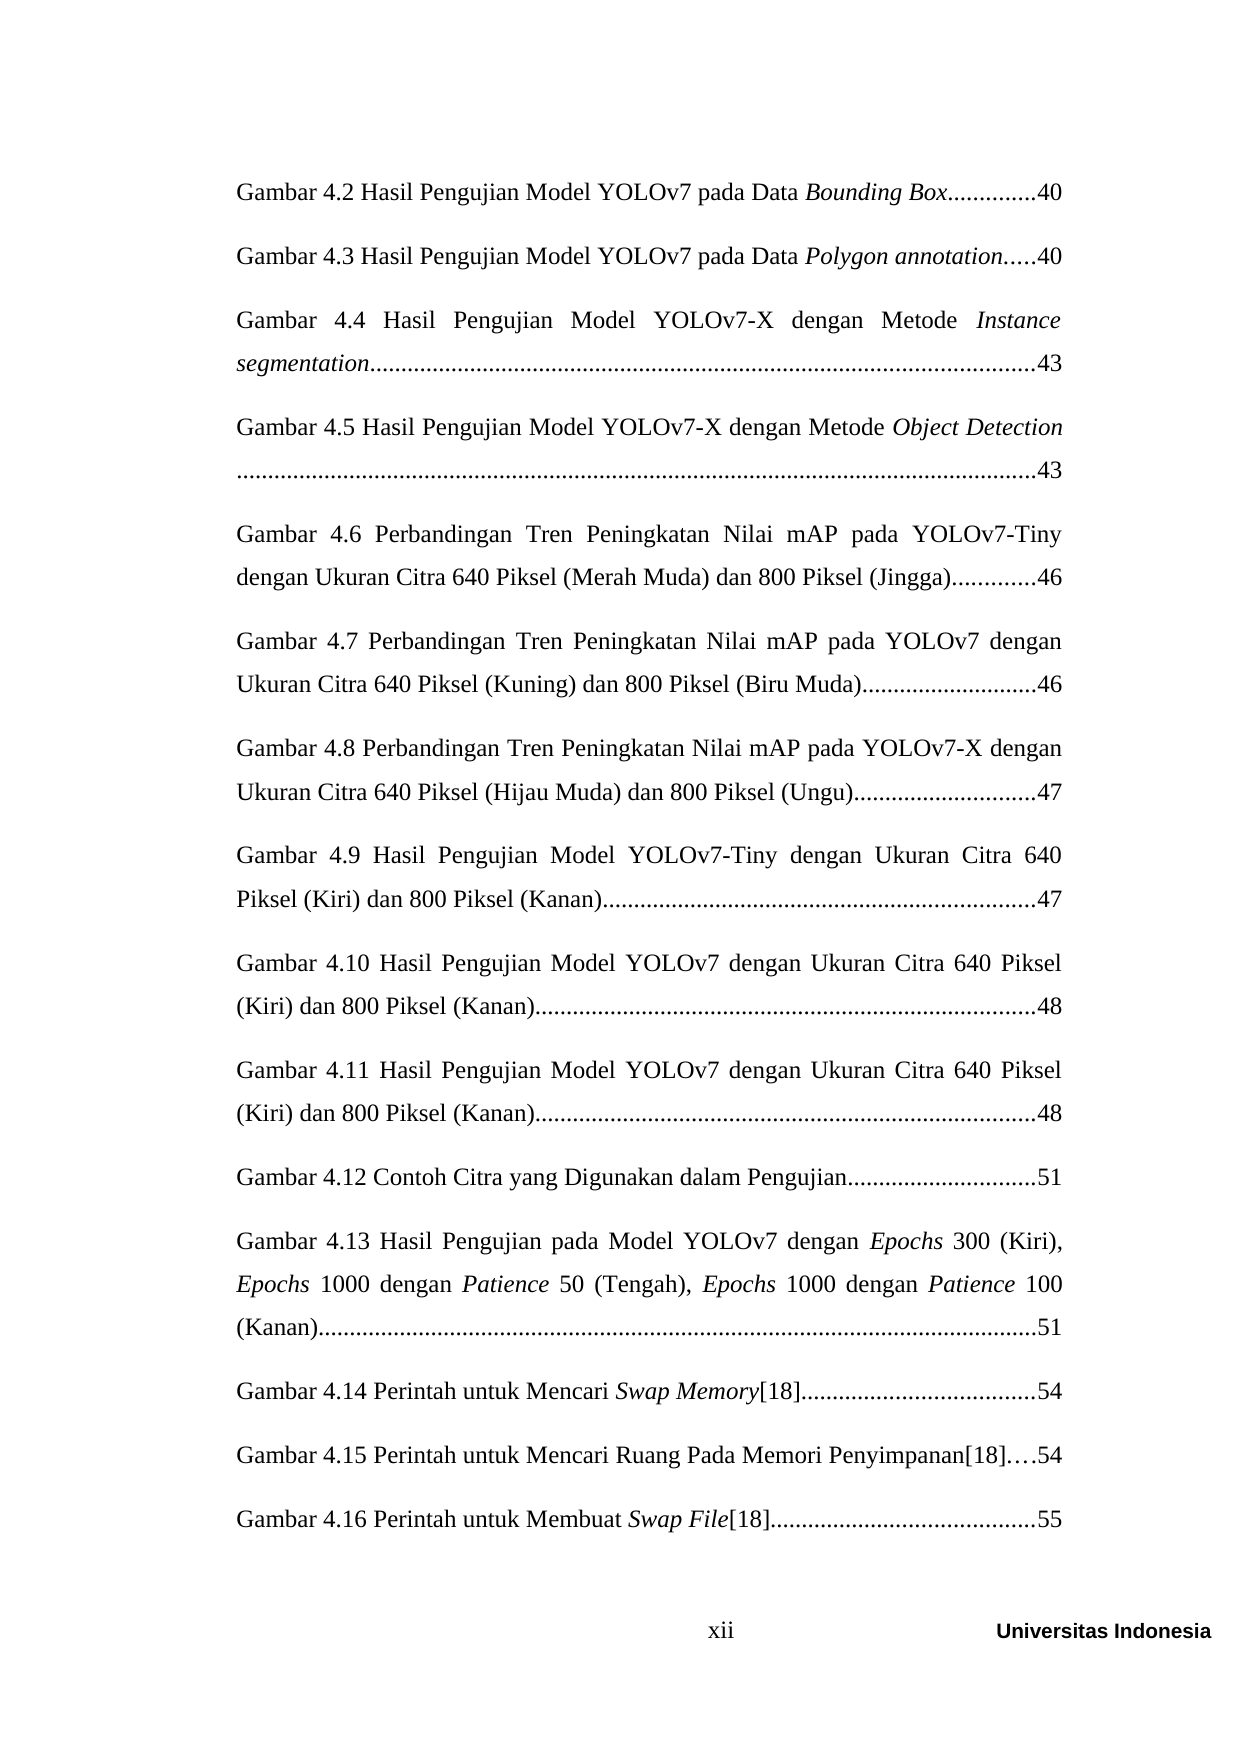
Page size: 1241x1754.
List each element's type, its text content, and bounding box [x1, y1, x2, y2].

text Gambar 4.8 Perbandingan Tren Peningkatan Nilai mAP pada YOLOv7-X dengan Ukuran Citra 640 Piksel (Hijau Muda) dan 800 Piksel (Ungu) 47 [236, 733, 1063, 805]
text Gambar 4.16 Perintah untuk Membuat Swap File[18] 55 [236, 1504, 1063, 1533]
text Gambar 4.15 Perintah untuk Mencari Ruang Pada Memori Penyimpanan[18] 54 [236, 1440, 1063, 1469]
text Gambar 4.6 Perbandingan Tren Peningkatan Nilai mAP pada YOLOv7-Tiny dengan Ukuran Citra 640 Piksel (Merah Muda) dan 800 Piksel (Jingga) 46 [236, 519, 1063, 591]
text Gambar 4.10 Hasil Pengujian Model YOLOv7 dengan Ukuran Citra 640 Piksel (Kiri) dan 800 Piksel (Kanan) 48 [236, 948, 1063, 1019]
text Gambar 4.11 Hasil Pengujian Model YOLOv7 dengan Ukuran Citra 640 Piksel (Kiri) dan 800 Piksel (Kanan) 48 [236, 1055, 1063, 1127]
text Gambar 4.13 Hasil Pengujian pada Model YOLOv7 dengan Epochs 300 (Kiri), Epochs 1000 dengan Patience 50 (Tengah), Epochs 1000 dengan Patience 100 (Kanan) 51 [236, 1226, 1063, 1341]
text Gambar 4.3 Hasil Pengujian Model YOLOv7 pada Data Polygon annotation 40 [236, 241, 1063, 270]
text Gambar 4.2 Hasil Pengujian Model YOLOv7 pada Data Bounding Box 40 [236, 177, 1063, 206]
text Gambar 4.12 Contoh Citra yang Digunakan dalam Pengujian 51 [236, 1162, 1063, 1191]
text Gambar 4.7 Perbandingan Tren Peningkatan Nilai mAP pada YOLOv7 dengan Ukuran Citra 640 Piksel (Kuning) dan 800 Piksel (Biru Muda) 46 [236, 626, 1063, 698]
text Gambar 4.14 Perintah untuk Mencari Swap Memory[18] 54 [236, 1376, 1063, 1405]
text Gambar 4.9 Hasil Pengujian Model YOLOv7-Tiny dengan Ukuran Citra 640 Piksel (Kiri) dan 800 Piksel (Kanan) 47 [236, 841, 1063, 912]
text Gambar 4.5 Hasil Pengujian Model YOLOv7-X dengan Metode Object Detection 43 [236, 412, 1063, 484]
text Gambar 4.4 Hasil Pengujian Model YOLOv7-X dengan Metode Instance segmentation 43 [236, 305, 1063, 377]
